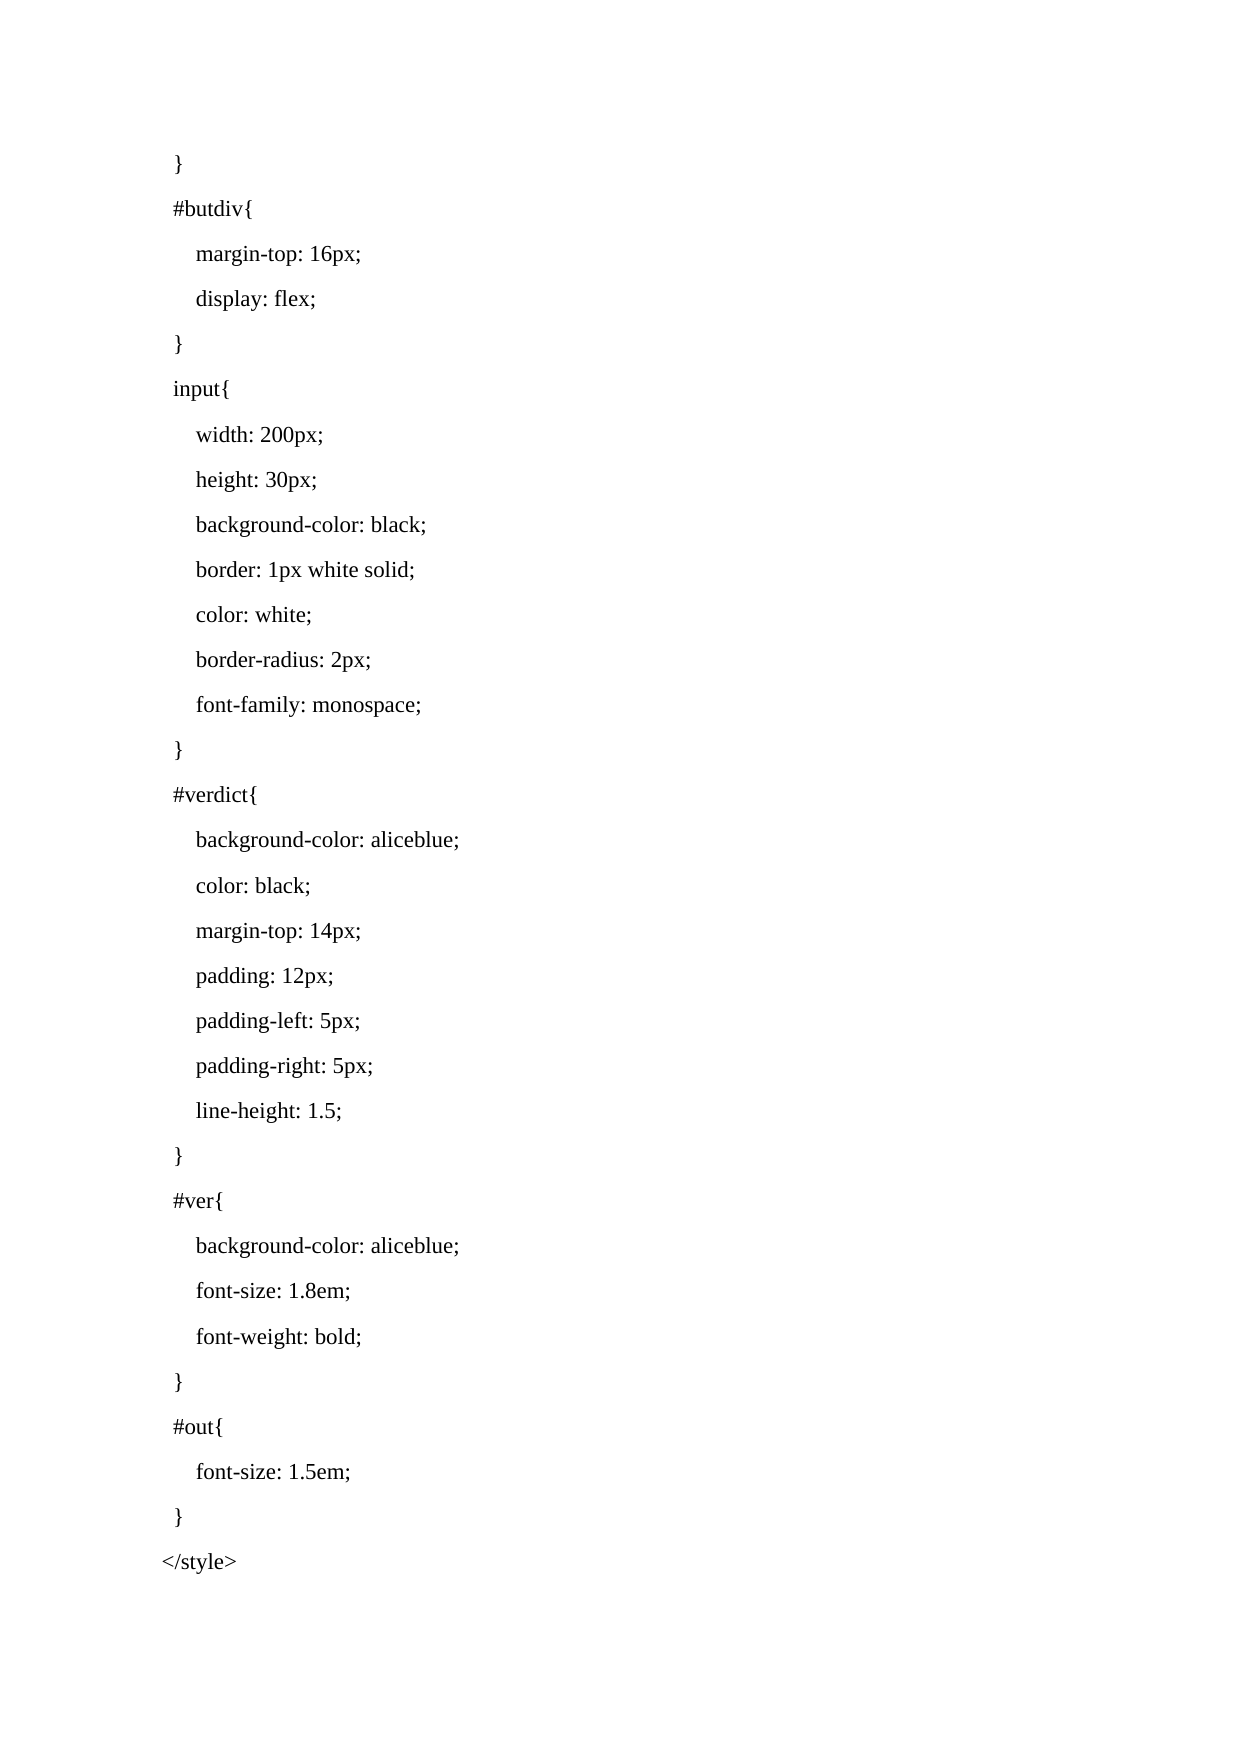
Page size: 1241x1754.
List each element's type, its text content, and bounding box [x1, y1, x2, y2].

text } [150, 1142, 1090, 1169]
text padding-right: 5px; [150, 1052, 1090, 1078]
text #verdict{ [150, 781, 1090, 808]
text } [150, 736, 1090, 763]
text color: black; [150, 872, 1090, 898]
text background-color: aliceblue; [150, 827, 1090, 853]
text font-weight: bold; [150, 1323, 1090, 1349]
text font-size: 1.8em; [150, 1278, 1090, 1304]
text input{ [150, 376, 1090, 402]
text font-size: 1.5em; [150, 1458, 1090, 1484]
text margin-top: 14px; [150, 917, 1090, 943]
text font-family: monospace; [150, 691, 1090, 718]
text height: 30px; [150, 466, 1090, 492]
text border-radius: 2px; [150, 646, 1090, 672]
text background-color: aliceblue; [150, 1232, 1090, 1259]
text padding: 12px; [150, 962, 1090, 988]
text background-color: black; [150, 511, 1090, 537]
text display: flex; [150, 285, 1090, 312]
text </style> [150, 1548, 1090, 1574]
text color: white; [150, 601, 1090, 627]
text padding-left: 5px; [150, 1007, 1090, 1033]
text } [150, 1503, 1090, 1529]
text margin-top: 16px; [150, 240, 1090, 267]
text border: 1px white solid; [150, 556, 1090, 582]
text } [150, 150, 1090, 176]
text #ver{ [150, 1187, 1090, 1214]
text #butdiv{ [150, 195, 1090, 221]
text #out{ [150, 1413, 1090, 1439]
text } [150, 1368, 1090, 1394]
text width: 200px; [150, 421, 1090, 447]
text } [150, 330, 1090, 357]
text line-height: 1.5; [150, 1097, 1090, 1123]
